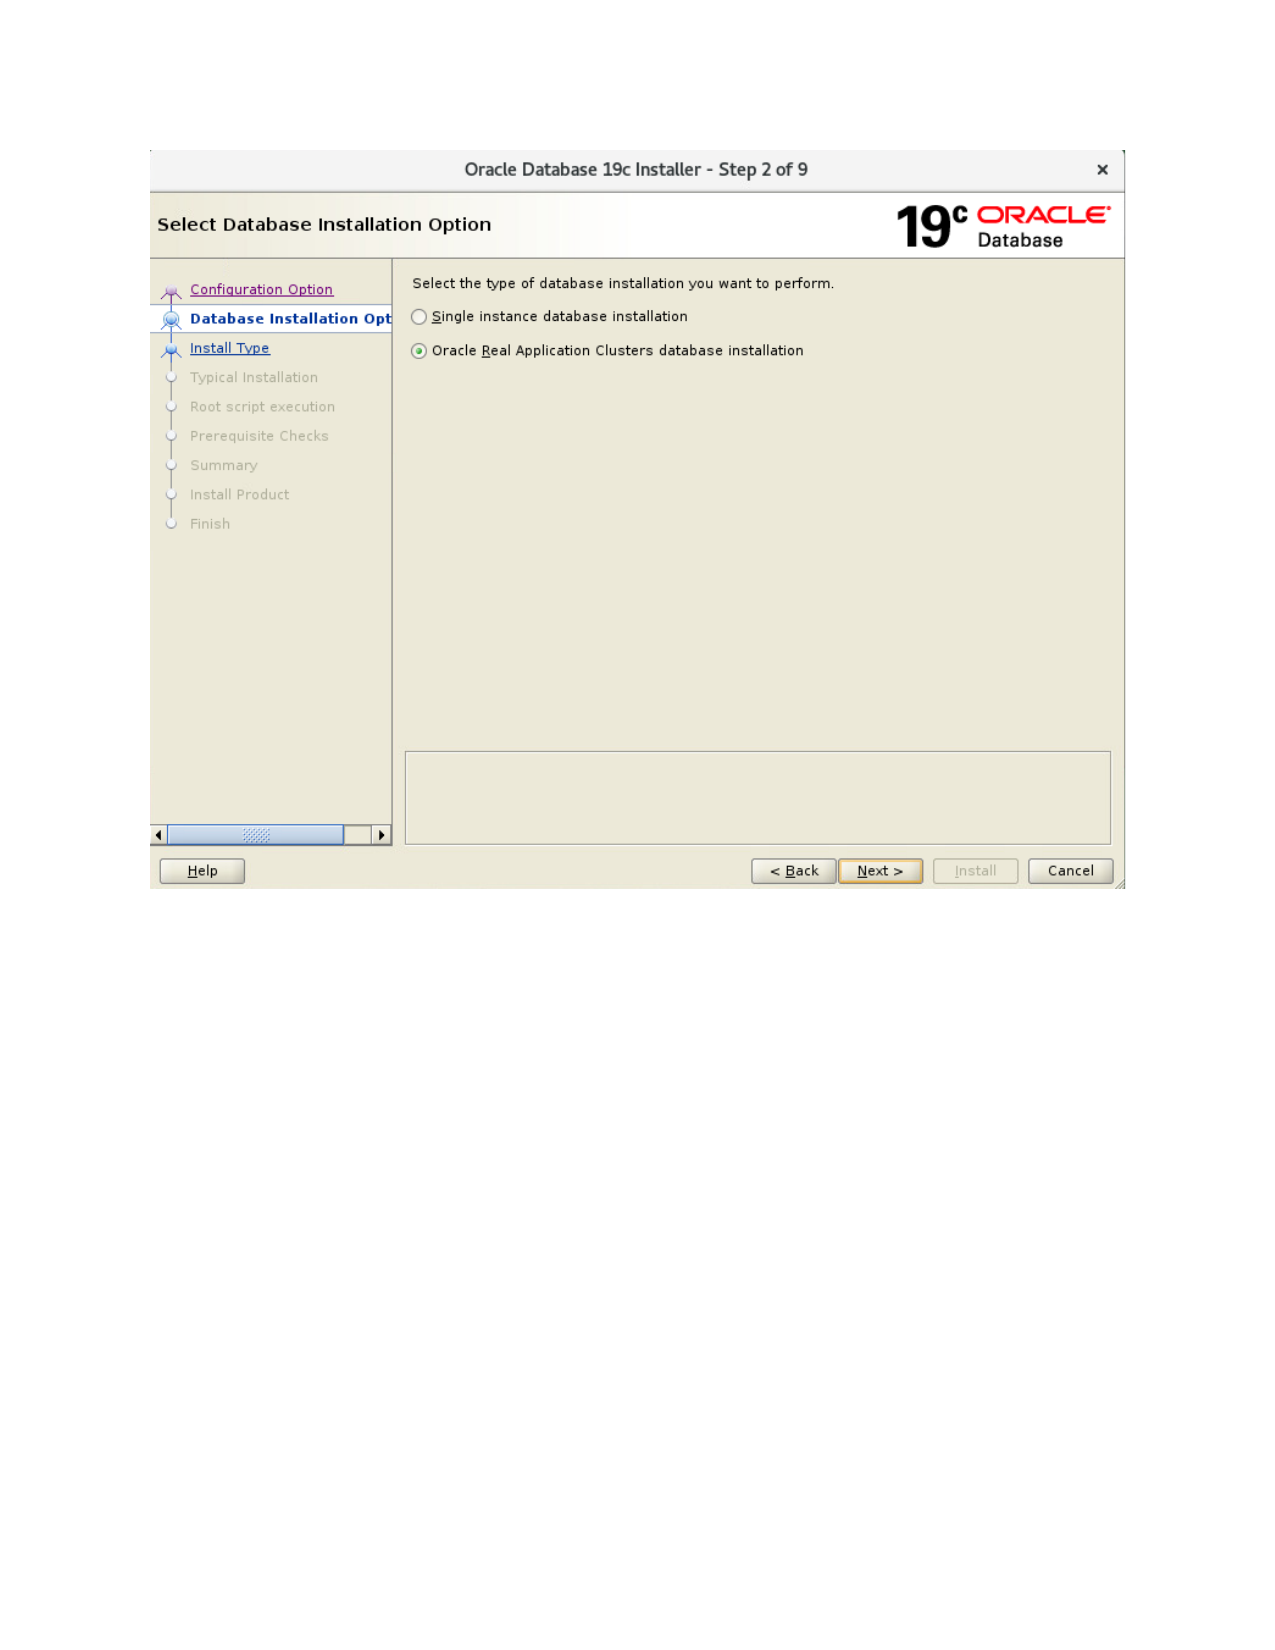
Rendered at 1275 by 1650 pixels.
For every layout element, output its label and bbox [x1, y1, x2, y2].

picture [150, 150, 1125, 889]
